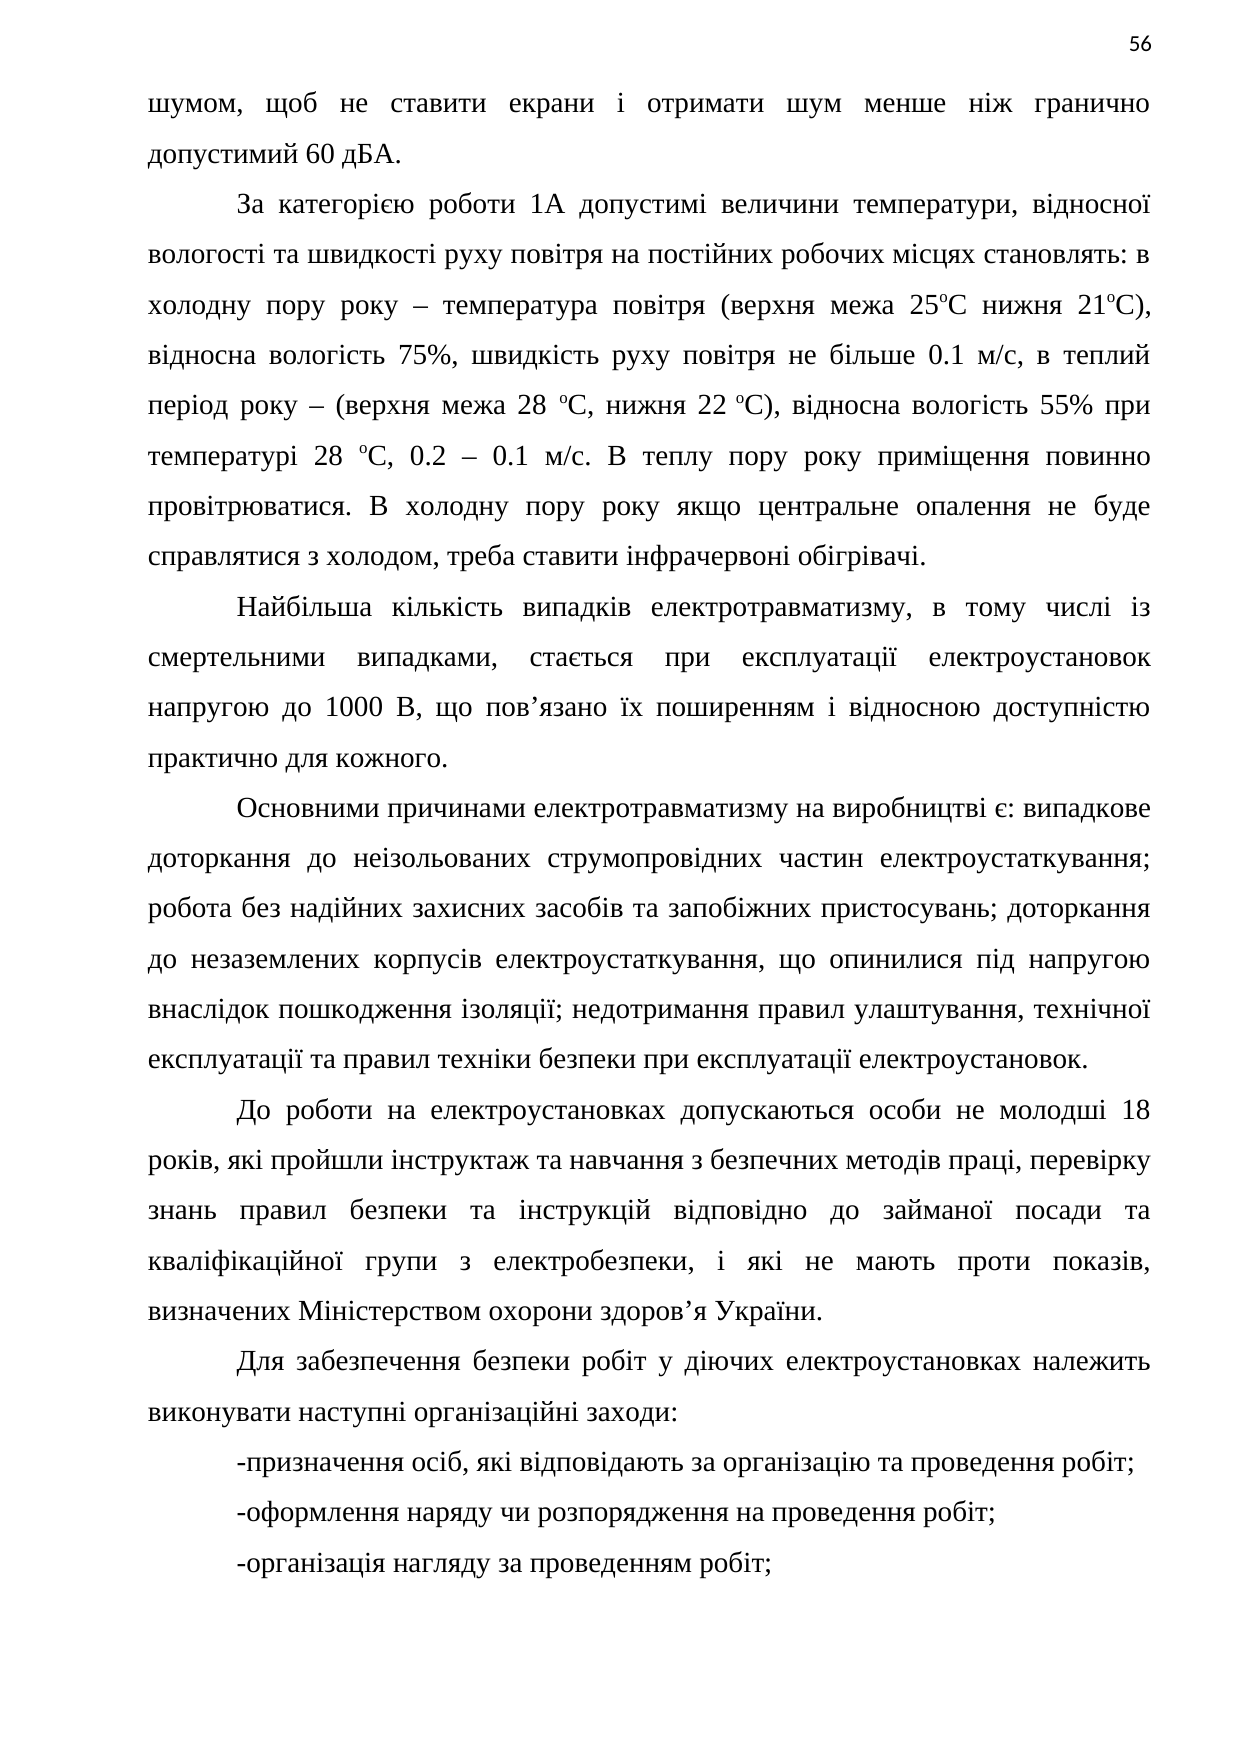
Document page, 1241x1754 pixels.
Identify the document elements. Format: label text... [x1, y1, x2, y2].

text Основними причинами електротравматизму на виробництві є: випадкове доторкання до неізольованих струмопровідних частин електроустаткування; робота без надійних захисних засобів та запобіжних пристосувань; доторкання до незаземлених корпусів електроустаткування, що опинилися під напругою внаслідок пошкодження ізоляції; недотримання правил улаштування, технічної експлуатації та правил техніки безпеки при експлуатації електроустановок. [148, 790, 1152, 1075]
text До роботи на електроустановках допускаються особи не молодші 18 років, які пройшли інструктаж та навчання з безпечних методів праці, перевірку знань правил безпеки та інструкцій відповідно до займаної посади та кваліфікаційної групи з електробезпеки, і які не мають проти показів, визначених Міністерством охорони здоров’я України. [148, 1092, 1152, 1327]
text Для забезпечення безпеки робіт у діючих електроустановках належить виконувати наступні організаційні заходи: [148, 1343, 1152, 1427]
text За категорією роботи 1А допустимі величини температури, відносної вологості та швидкості руху повітря на постійних робочих місцях становлять: в холодну пору року – температура повітря (верхня межа 25оС нижня 21оС), відносна вологість 75%, швидкість руху повітря не більше 0.1 м/с, в теплий період року – (верхня межа 28 оС, нижня 22 оС), відносна вологість 55% при температурі 28 оС, 0.2 – 0.1 м/с. В теплу пору року приміщення повинно провітрюватися. В холодну пору року якщо центральне опалення не буде справлятися з холодом, треба ставити інфрачервоні обігрівачі. [148, 186, 1152, 572]
text -призначення осіб, які відповідають за організацію та проведення робіт; [148, 1444, 1152, 1478]
text -організація нагляду за проведенням робіт; [148, 1545, 1152, 1578]
text -оформлення наряду чи розпорядження на проведення робіт; [148, 1494, 1152, 1528]
text Найбільша кількість випадків електротравматизму, в тому числі із смертельними випадками, стається при експлуатації електроустановок напругою до 1000 В, що пов’язано їх поширенням і відносною доступністю практично для кожного. [148, 589, 1152, 773]
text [148, 86, 1152, 169]
